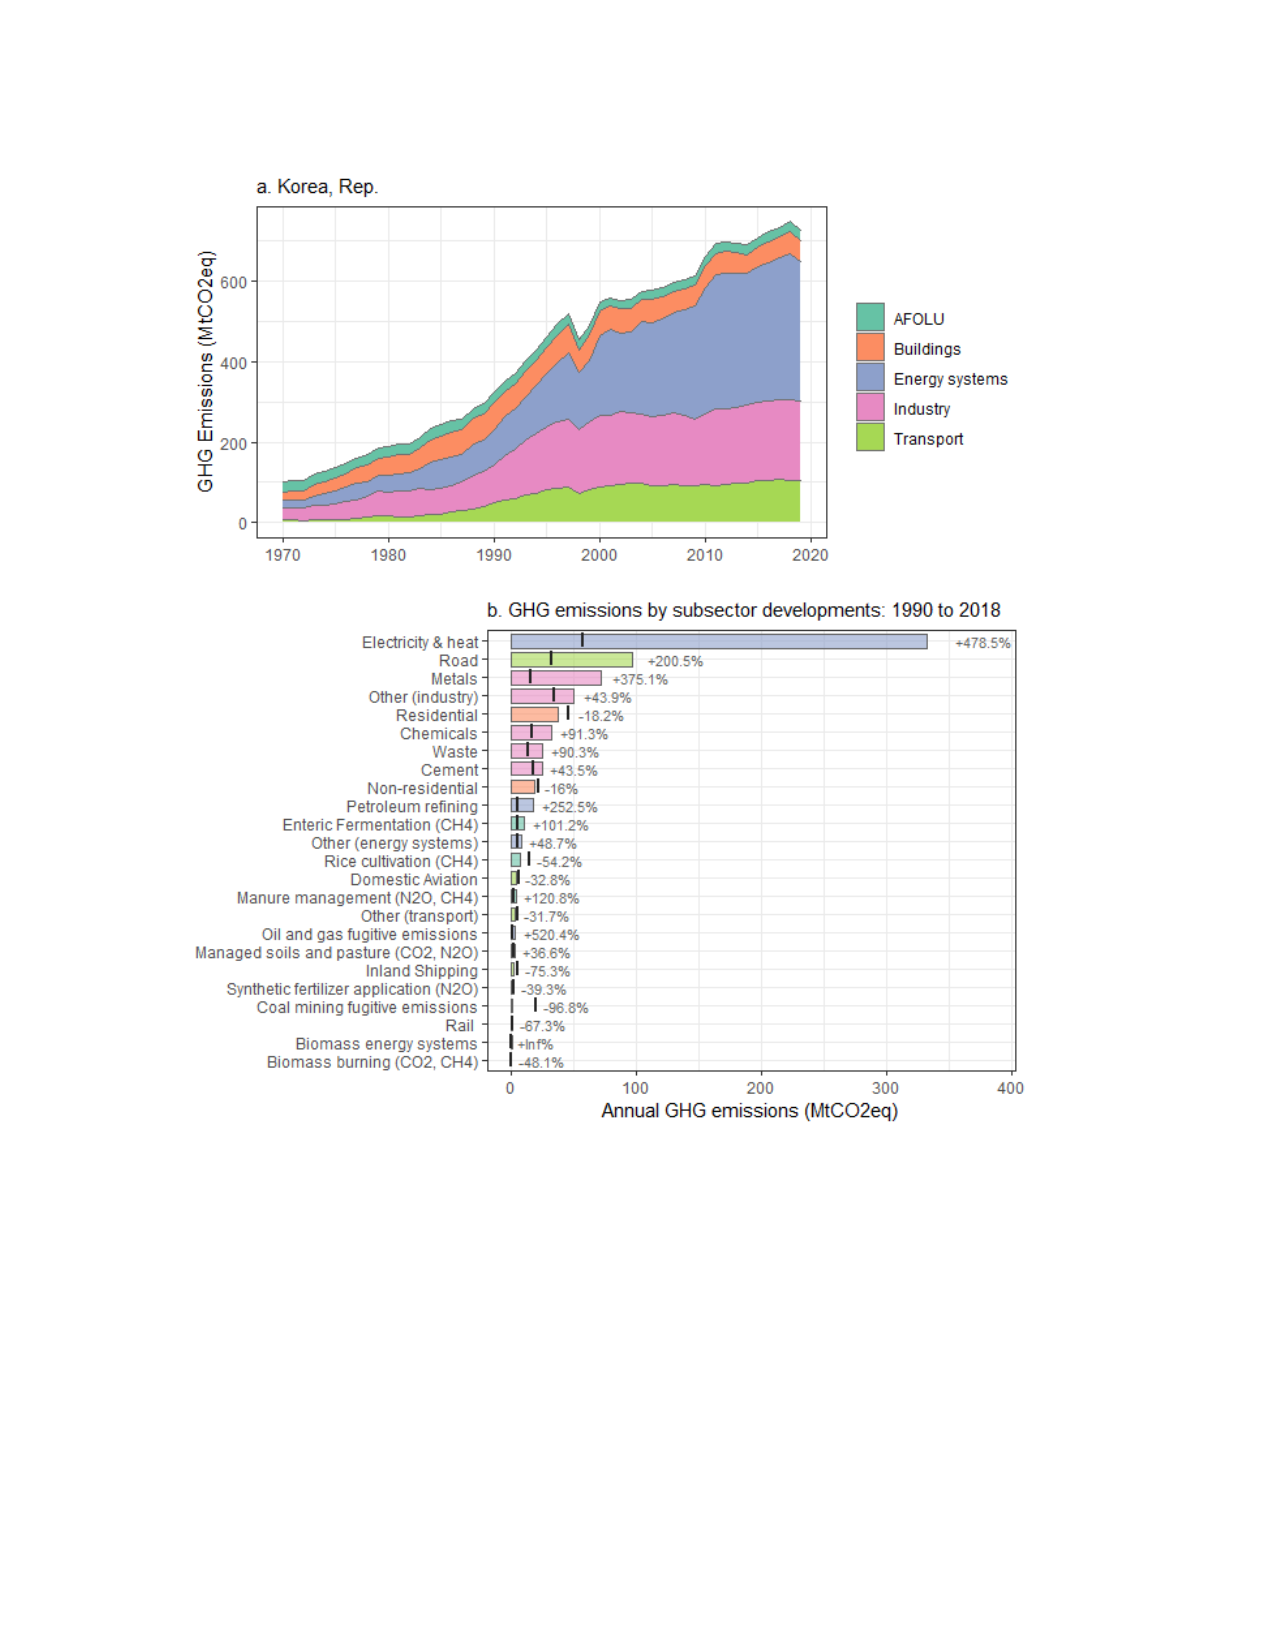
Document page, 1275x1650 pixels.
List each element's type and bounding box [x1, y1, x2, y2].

picture [168, 150, 1044, 1150]
